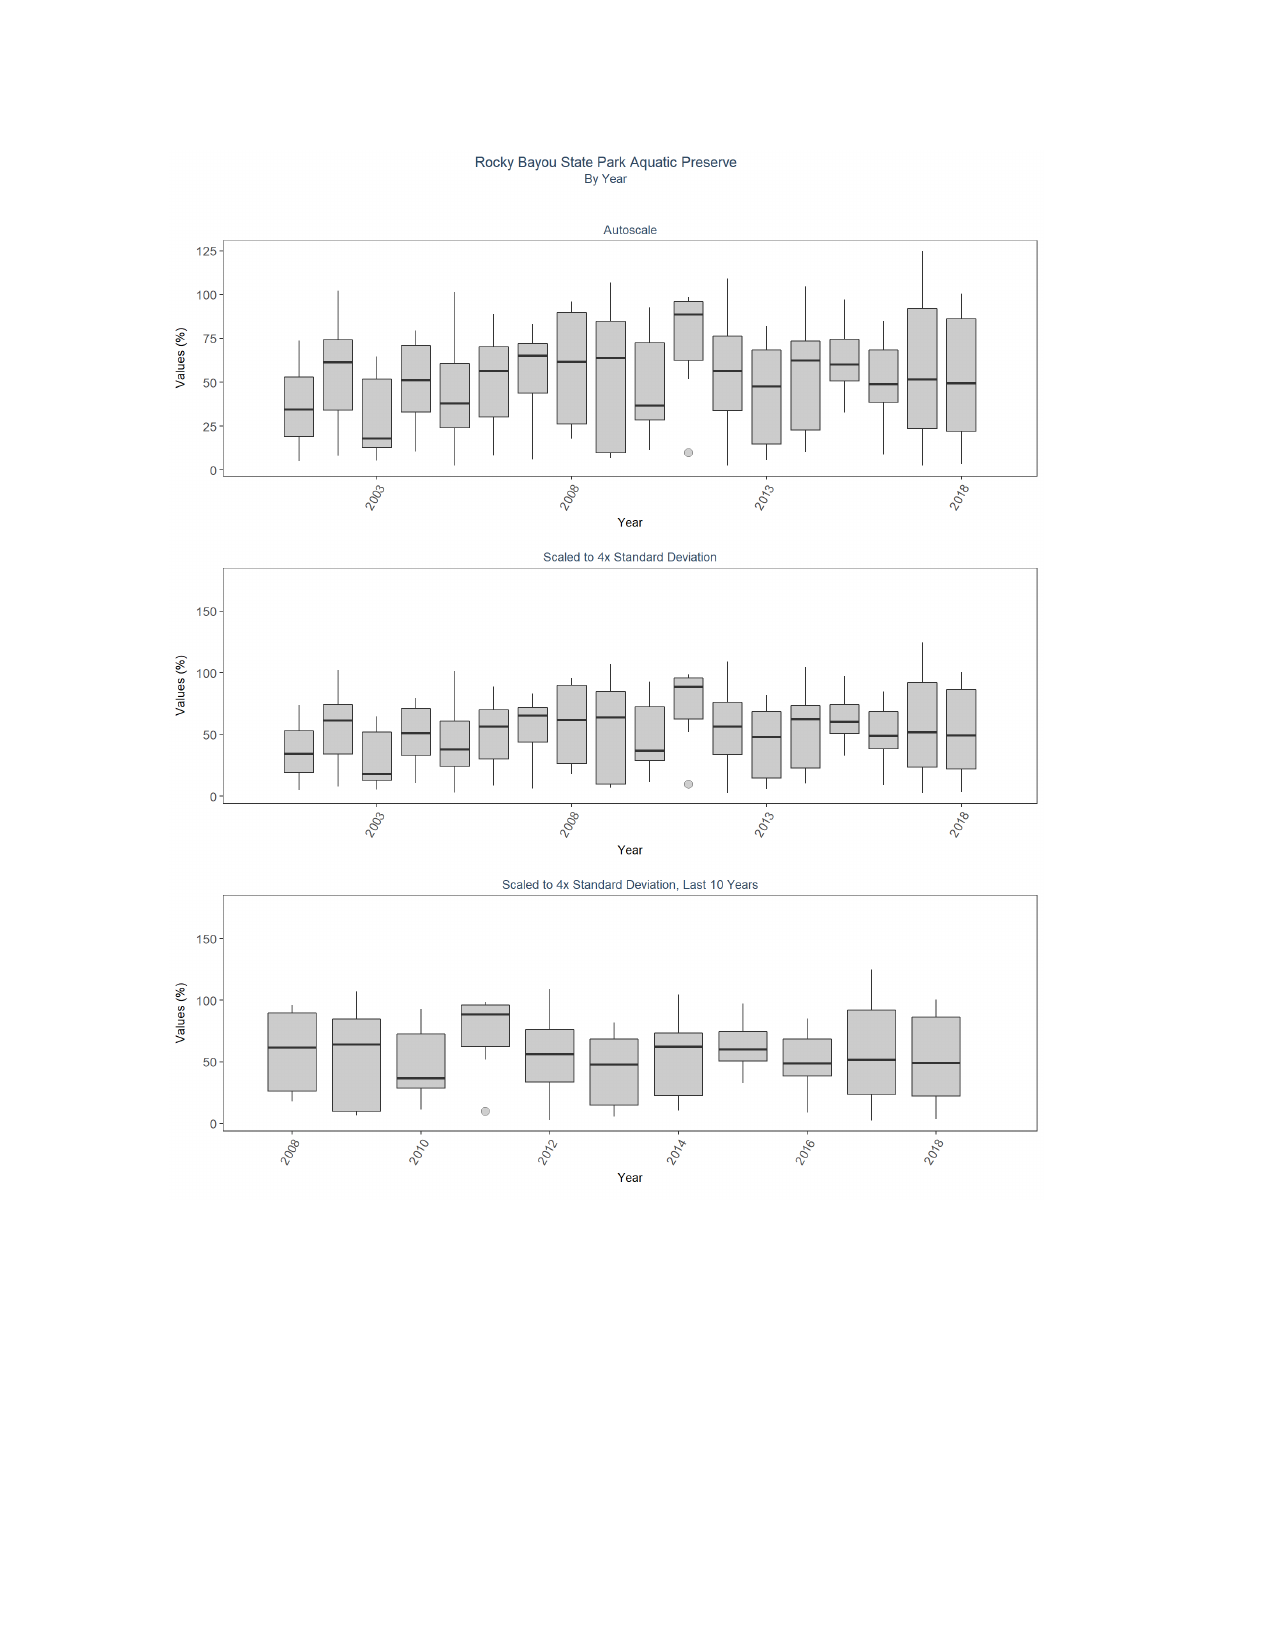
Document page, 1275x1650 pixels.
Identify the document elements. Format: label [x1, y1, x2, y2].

picture [168, 150, 1044, 1200]
